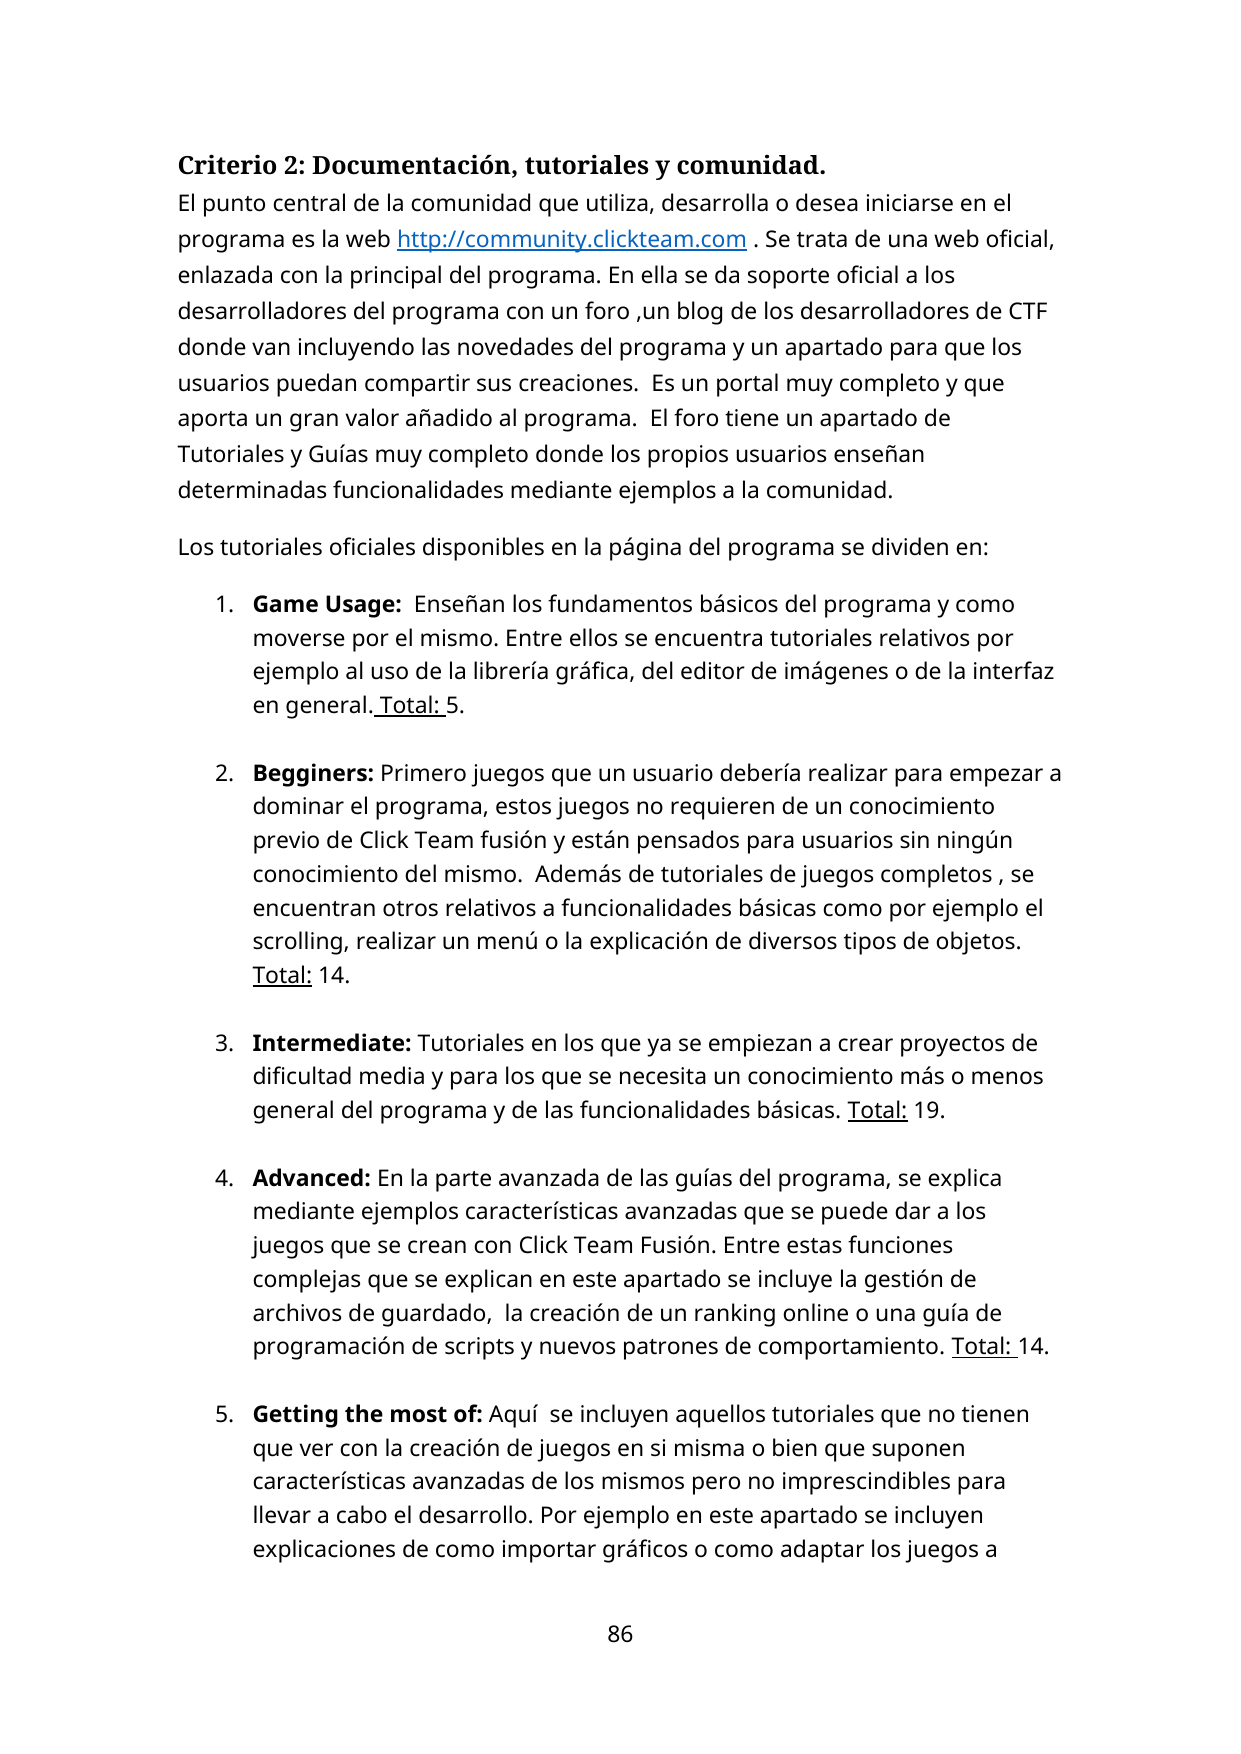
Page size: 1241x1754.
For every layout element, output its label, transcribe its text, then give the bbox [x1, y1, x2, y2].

list Begginers: Primero juegos que un usuario debería realizar para empezar a dominar el programa, estos juegos no requieren de un conocimiento previo de Click Team fusión y están pensados para usuarios sin ningún conocimiento del mismo. Además de tutoriales de juegos completos , se encuentran otros relativos a funcionalidades básicas como por ejemplo el scrolling, realizar un menú o la explicación de diversos tipos de objetos. Total: 14. [215, 757, 1063, 1024]
list Advanced: En la parte avanzada de las guías del programa, se explica mediante ejemplos características avanzadas que se puede dar a los juegos que se crean con Click Team Fusión. Entre estas funciones complejas que se explican en este apartado se incluye la gestión de archivos de guardado, la creación de un ranking online o una guía de programación de scripts y nuevos patrones de comportamiento. Total: 14. [215, 1162, 1063, 1395]
subtitle Criterio 2: Documentación, tutoriales y comunidad. [177, 148, 1063, 182]
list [215, 1398, 1063, 1564]
text Los tutoriales oficiales disponibles en la página del programa se dividen en: [177, 531, 1063, 562]
list Game Usage: Enseñan los fundamentos básicos del programa y como moverse por el mismo. Entre ellos se encuentra tutoriales relativos por ejemplo al uso de la librería gráfica, del editor de imágenes o de la interfaz en general. Total: 5. [215, 588, 1063, 754]
list Intermediate: Tutoriales en los que ya se empiezan a crear proyectos de dificultad media y para los que se necesita un conocimiento más o menos general del programa y de las funcionalidades básicas. Total: 19. [215, 1027, 1063, 1159]
text El punto central de la comunidad que utiliza, desarrolla o desea iniciarse en el programa es la web http://community.clickteam.com . Se trata de una web oficial, enlazada con la principal del programa. En ella se da soporte oficial a los desarrolladores del programa con un foro ,un blog de los desarrolladores de CTF donde van incluyendo las novedades del programa y un apartado para que los usuarios puedan compartir sus creaciones. Es un portal muy completo y que aporta un gran valor añadido al programa. El foro tiene un apartado de Tutoriales y Guías muy completo donde los propios usuarios enseñan determinadas funcionalidades mediante ejemplos a la comunidad. [177, 187, 1063, 506]
